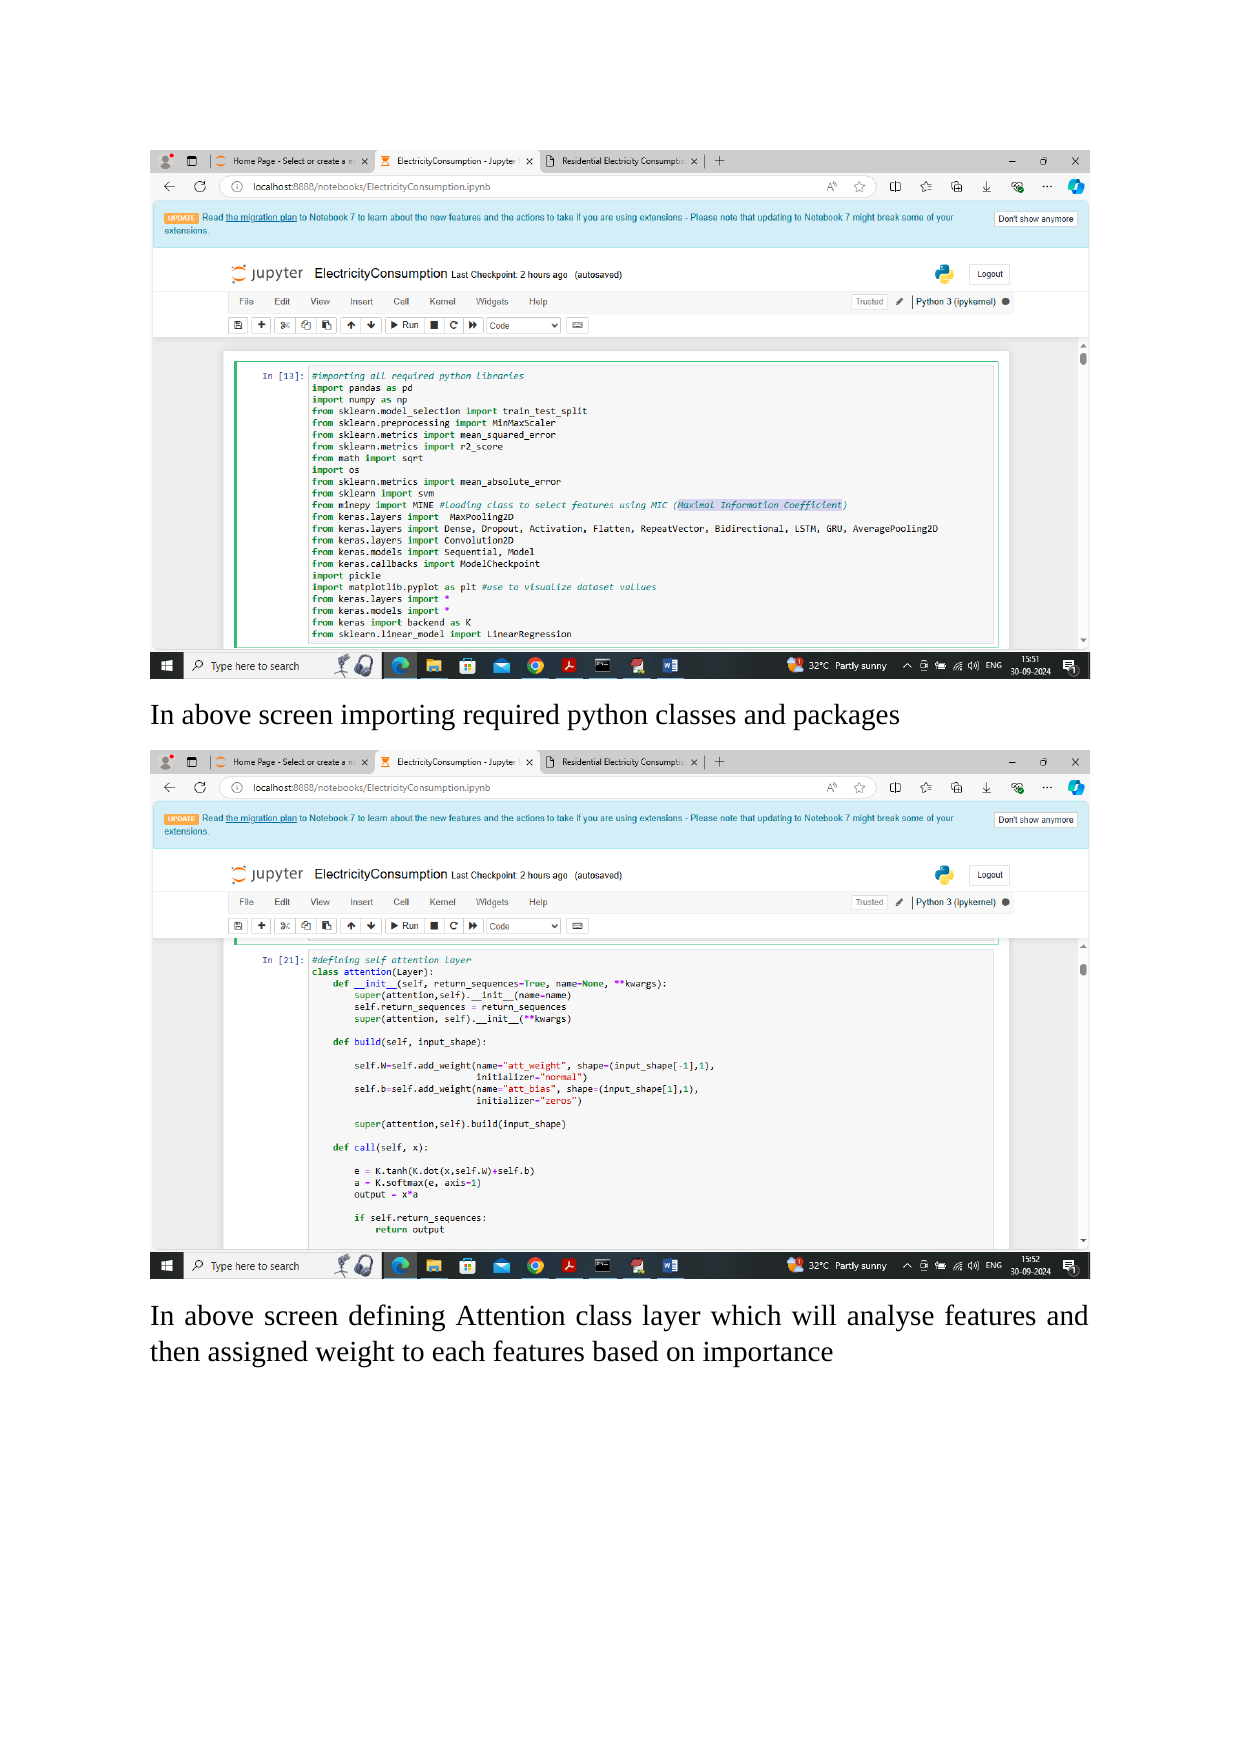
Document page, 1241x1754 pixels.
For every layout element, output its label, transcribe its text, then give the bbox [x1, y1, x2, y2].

text In above screen defining Attention class layer which will analyse features and then assigned weight to each features based on importance [150, 1298, 1090, 1367]
text In above screen importing required python classes and packages [150, 697, 1090, 731]
picture [150, 150, 1091, 679]
picture [150, 750, 1091, 1279]
